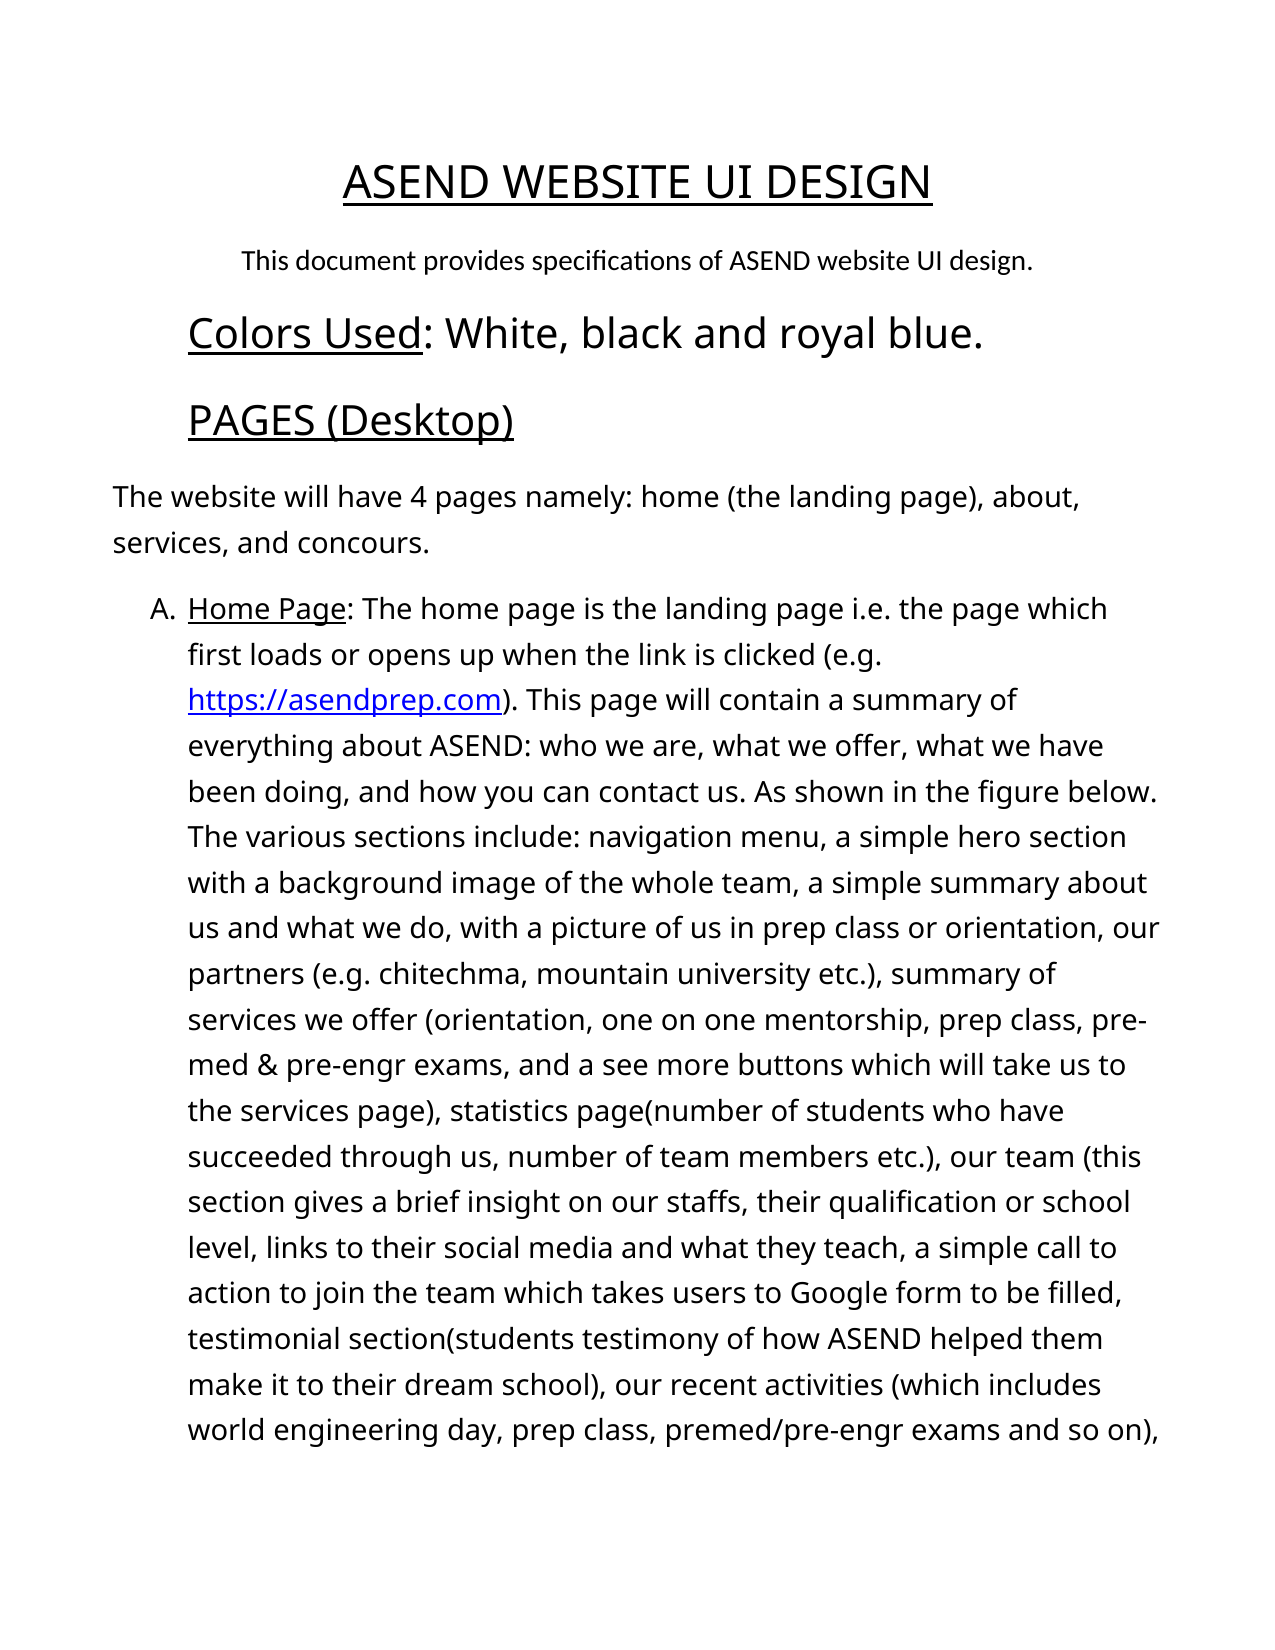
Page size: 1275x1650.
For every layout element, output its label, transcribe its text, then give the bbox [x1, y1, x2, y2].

text ASEND WEBSITE UI DESIGN [112, 150, 1162, 212]
text PAGES (Desktop) [112, 390, 1162, 447]
text This document provides specifications of ASEND website UI design. [112, 242, 1162, 278]
text The website will have 4 pages namely: home (the landing page), about, services, and concours. [112, 476, 1162, 562]
text Colors Used: White, black and royal blue. [112, 304, 1162, 361]
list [150, 588, 1162, 1449]
